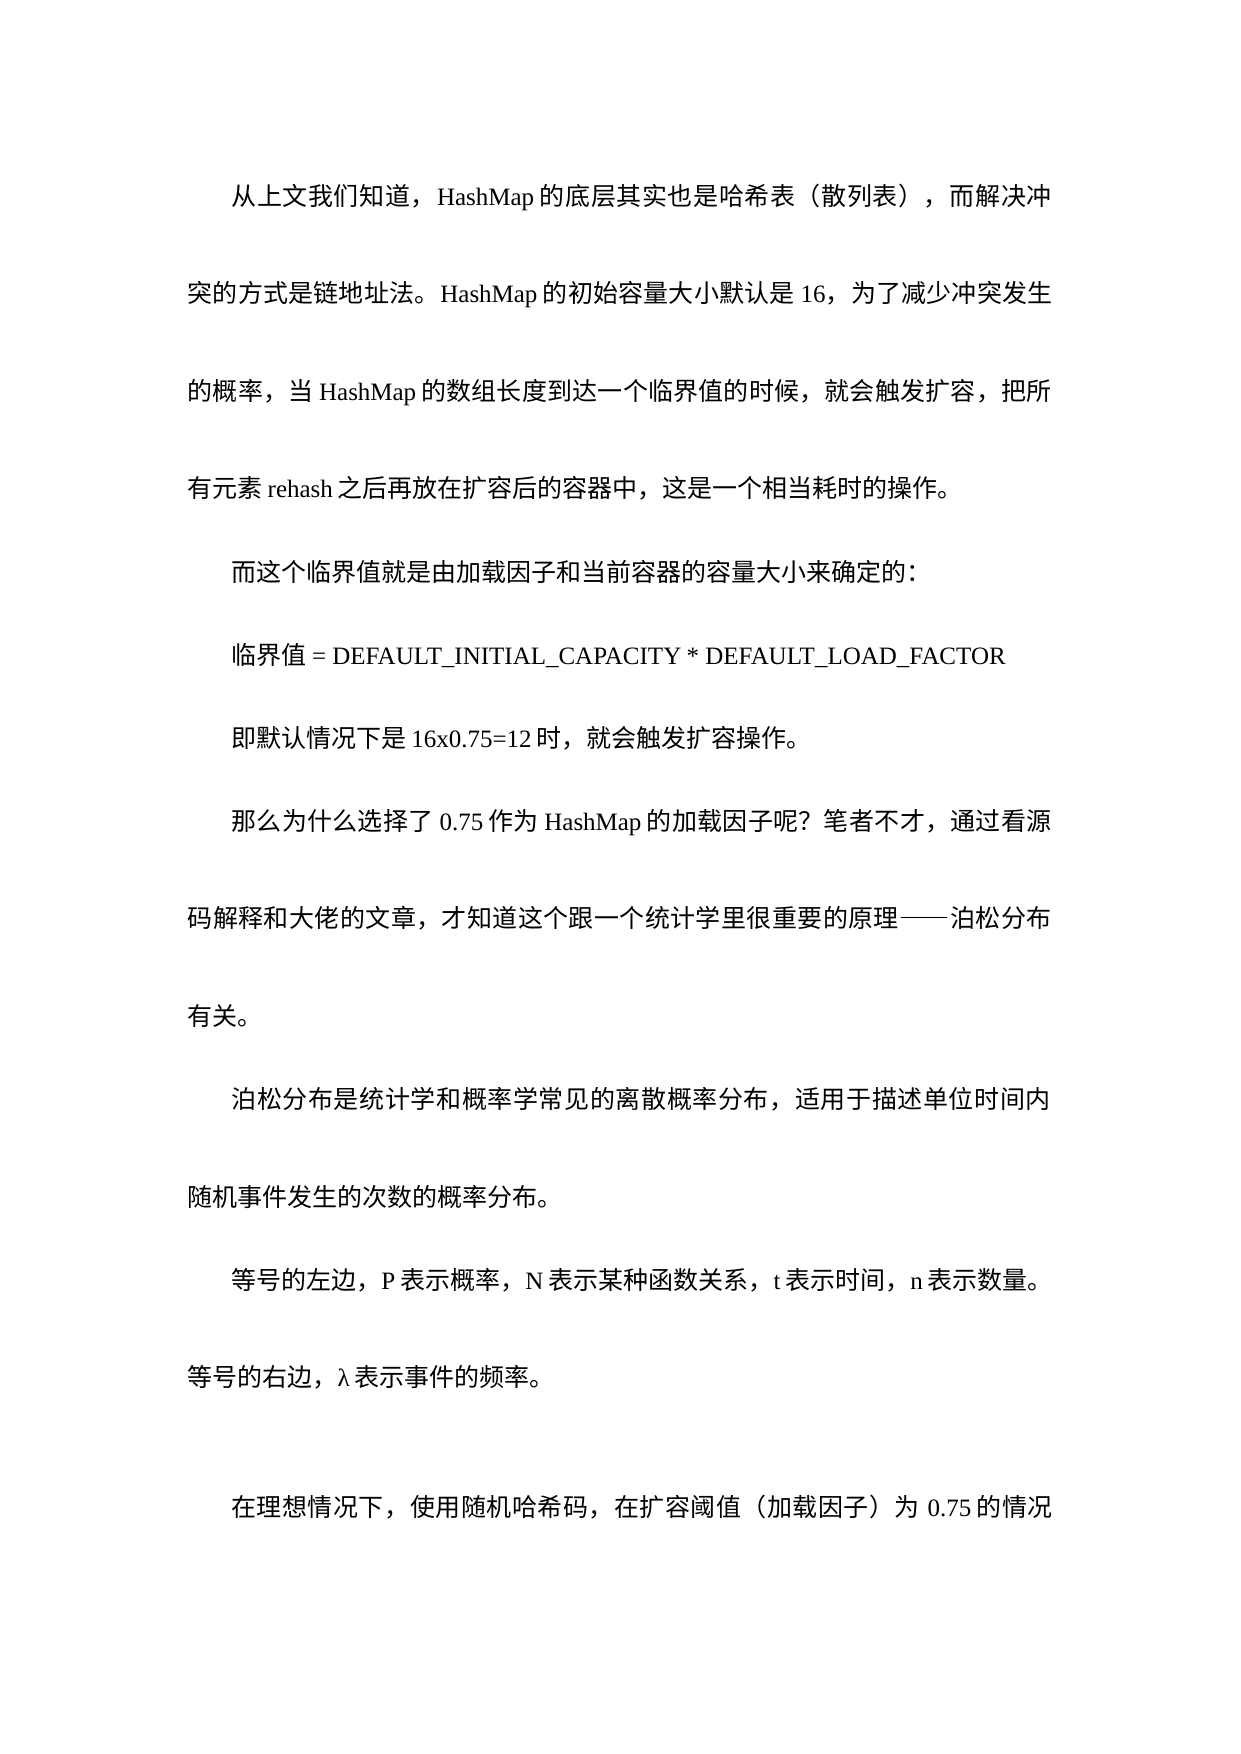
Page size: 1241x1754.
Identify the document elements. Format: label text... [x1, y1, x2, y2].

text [187, 1473, 1053, 1538]
text 即默认情况下是16x0.75=12时，就会触发扩容操作。 [187, 704, 1053, 769]
text 泊松分布是统计学和概率学常见的离散概率分布，适用于描述单位时间内随机事件发生的次数的概率分布。 [187, 1065, 1053, 1228]
text 从上文我们知道，HashMap的底层其实也是哈希表（散列表），而解决冲突的方式是链地址法。HashMap的初始容量大小默认是16，为了减少冲突发生的概率，当HashMap的数组长度到达一个临界值的时候，就会触发扩容，把所有元素rehash之后再放在扩容后的容器中，这是一个相当耗时的操作。 [187, 162, 1053, 519]
text 等号的左边，P表示概率，N表示某种函数关系，t表示时间，n表示数量。等号的右边，λ表示事件的频率。 [187, 1246, 1053, 1408]
text 那么为什么选择了0.75作为HashMap的加载因子呢？笔者不才，通过看源码解释和大佬的文章，才知道这个跟一个统计学里很重要的原理——泊松分布有关。 [187, 787, 1053, 1047]
text 而这个临界值就是由加载因子和当前容器的容量大小来确定的： [187, 538, 1053, 603]
text 临界值 = DEFAULT_INITIAL_CAPACITY * DEFAULT_LOAD_FACTOR [187, 621, 1053, 686]
